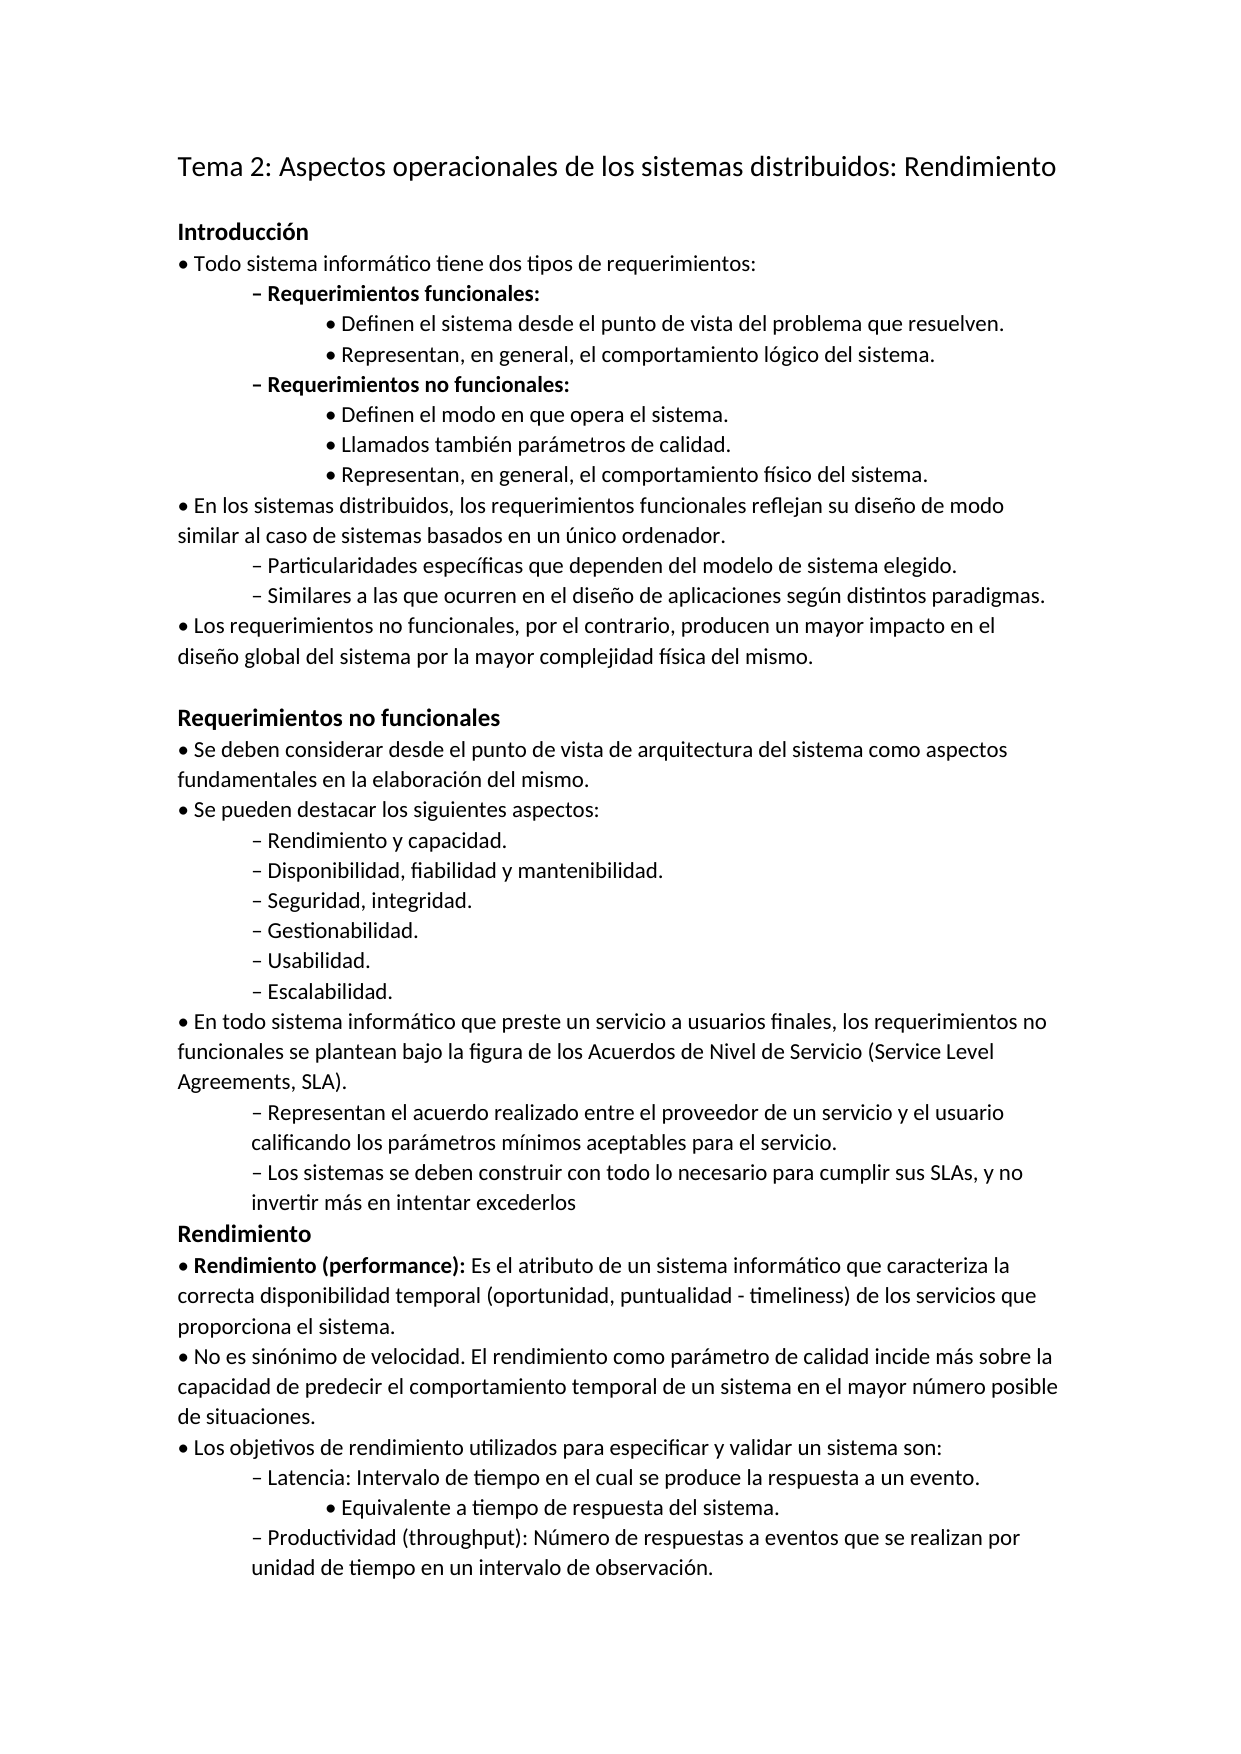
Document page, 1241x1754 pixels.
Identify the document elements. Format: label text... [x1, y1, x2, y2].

text • Equivalente a tiempo de respuesta del sistema. [251, 1493, 1063, 1521]
text – Disponibilidad, fiabilidad y mantenibilidad. [177, 856, 1063, 884]
text – Representan el acuerdo realizado entre el proveedor de un servicio y el usuario calificando los parámetros mínimos aceptables para el servicio. [251, 1098, 1063, 1156]
text – Requerimientos funcionales: [177, 279, 1063, 307]
text – Similares a las que ocurren en el diseño de aplicaciones según distintos paradigmas. [177, 581, 1063, 609]
text Requerimientos no funcionales [177, 702, 1063, 733]
text • Llamados también parámetros de calidad. [251, 430, 1063, 458]
text • Representan, en general, el comportamiento físico del sistema. [251, 461, 1063, 489]
text – Latencia: Intervalo de tiempo en el cual se produce la respuesta a un evento. [177, 1463, 1063, 1491]
text • No es sinónimo de velocidad. El rendimiento como parámetro de calidad incide más sobre la capacidad de predecir el comportamiento temporal de un sistema en el mayor número posible de situaciones. [177, 1342, 1063, 1431]
text – Requerimientos no funcionales: [177, 370, 1063, 398]
text • Representan, en general, el comportamiento lógico del sistema. [251, 340, 1063, 368]
text • Se deben considerar desde el punto de vista de arquitectura del sistema como aspectos fundamentales en la elaboración del mismo. [177, 735, 1063, 793]
text – Rendimiento y capacidad. [177, 826, 1063, 854]
text • Rendimiento (performance): Es el atributo de un sistema informático que caracteriza la correcta disponibilidad temporal (oportunidad, puntualidad - timeliness) de los servicios que proporciona el sistema. [177, 1251, 1063, 1340]
text – Los sistemas se deben construir con todo lo necesario para cumplir sus SLAs, y no invertir más en intentar excederlos [251, 1158, 1063, 1216]
text – Seguridad, integridad. [177, 886, 1063, 914]
text • Los objetivos de rendimiento utilizados para especificar y validar un sistema son: [177, 1433, 1063, 1461]
text • Los requerimientos no funcionales, por el contrario, producen un mayor impacto en el diseño global del sistema por la mayor complejidad física del mismo. [177, 612, 1063, 670]
text • En todo sistema informático que preste un servicio a usuarios finales, los requerimientos no funcionales se plantean bajo la figura de los Acuerdos de Nivel de Servicio (Service Level Agreements, SLA). [177, 1007, 1063, 1096]
text Rendimiento [177, 1218, 1063, 1249]
text – Productividad (throughput): Número de respuestas a eventos que se realizan por unidad de tiempo en un intervalo de observación. [251, 1523, 1063, 1582]
text – Usabilidad. [177, 947, 1063, 975]
text • Todo sistema informático tiene dos tipos de requerimientos: [177, 249, 1063, 277]
text – Particularidades específicas que dependen del modelo de sistema elegido. [177, 551, 1063, 579]
text • En los sistemas distribuidos, los requerimientos funcionales reflejan su diseño de modo similar al caso de sistemas basados en un único ordenador. [177, 491, 1063, 549]
text Introducción [177, 216, 1063, 247]
text – Gestionabilidad. [177, 916, 1063, 944]
text • Se pueden destacar los siguientes aspectos: [177, 796, 1063, 824]
text • Definen el sistema desde el punto de vista del problema que resuelven. [251, 309, 1063, 338]
text • Definen el modo en que opera el sistema. [251, 400, 1063, 428]
text – Escalabilidad. [177, 977, 1063, 1005]
text Tema 2: Aspectos operacionales de los sistemas distribuidos: Rendimiento [177, 148, 1063, 183]
